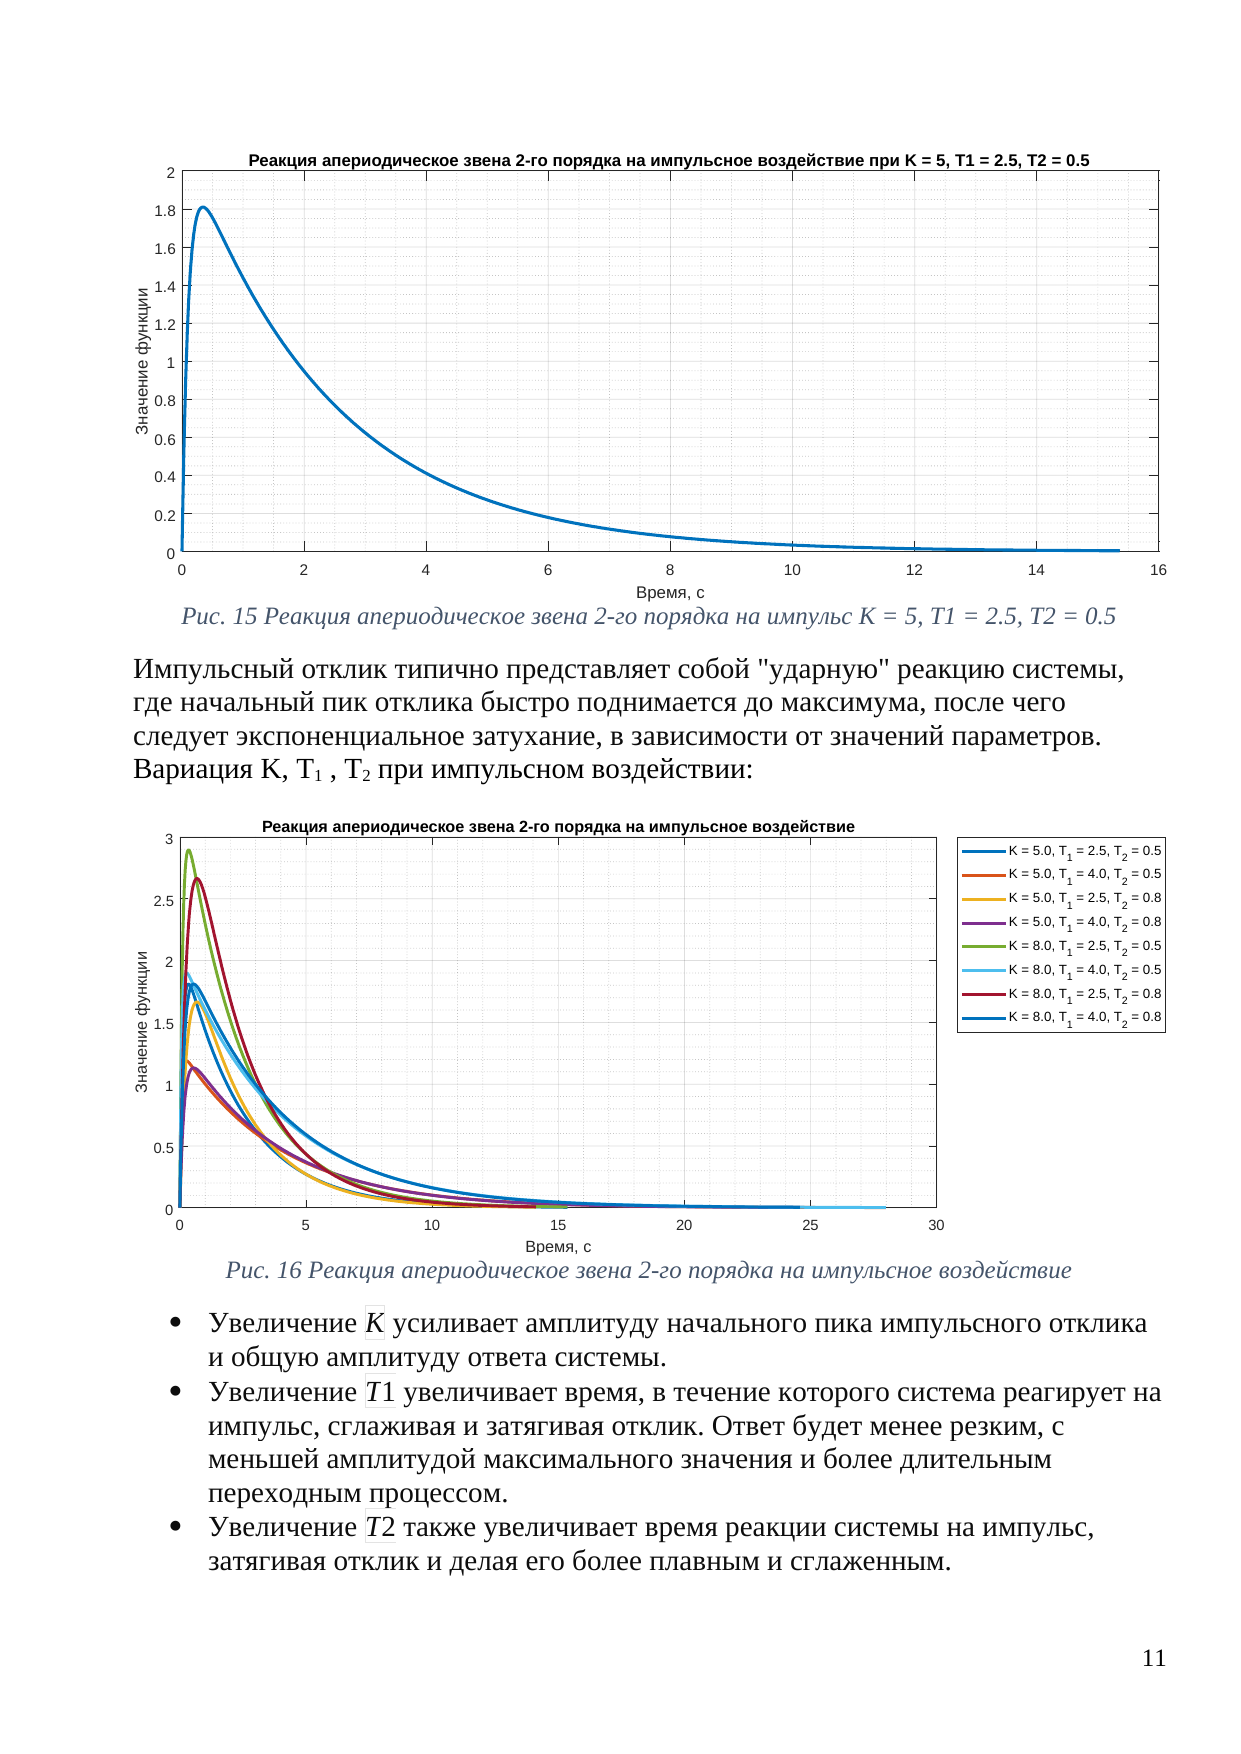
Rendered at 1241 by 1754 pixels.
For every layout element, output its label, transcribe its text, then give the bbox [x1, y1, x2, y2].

text Вариация K, T1 , T2 при импульсном воздействии: [133, 752, 1167, 785]
list Увеличение T1​ увеличивает время, в течение которого система реагирует на импульс, сглаживая и затягивая отклик. Ответ будет менее резким, с меньшей амплитудой максимального значения и более длительным переходным процессом. [170, 1373, 365, 1508]
list Увеличение K усиливает амплитуду начального пика импульсного отклика и общую амплитуду ответа системы. [170, 1305, 365, 1373]
list Увеличение T2​ также увеличивает время реакции системы на импульс, затягивая отклик и делая его более плавным и сглаженным. [396, 1508, 1167, 1576]
text Импульсный отклик типично представляет собой "ударную" реакцию системы, где начальный пик отклика быстро поднимается до максимума, после чего следует экспоненциальное затухание, в зависимости от значений параметров. [133, 651, 1167, 752]
list Увеличение K усиливает амплитуду начального пика импульсного отклика и общую амплитуду ответа системы. [385, 1305, 1167, 1373]
list Увеличение T1​ увеличивает время, в течение которого система реагирует на импульс, сглаживая и затягивая отклик. Ответ будет менее резким, с меньшей амплитудой максимального значения и более длительным переходным процессом. [396, 1373, 1167, 1508]
text Рис. 16 Реакция апериодическое звена 2-го порядка на импульсное воздействие [133, 1256, 1167, 1284]
list Увеличение T2​ также увеличивает время реакции системы на импульс, затягивая отклик и делая его более плавным и сглаженным. [170, 1508, 365, 1576]
text Рис. 15 Реакция апериодическое звена 2-го порядка на импульс K = 5, T1 = 2.5, T2 = 0.5 [133, 602, 1167, 630]
